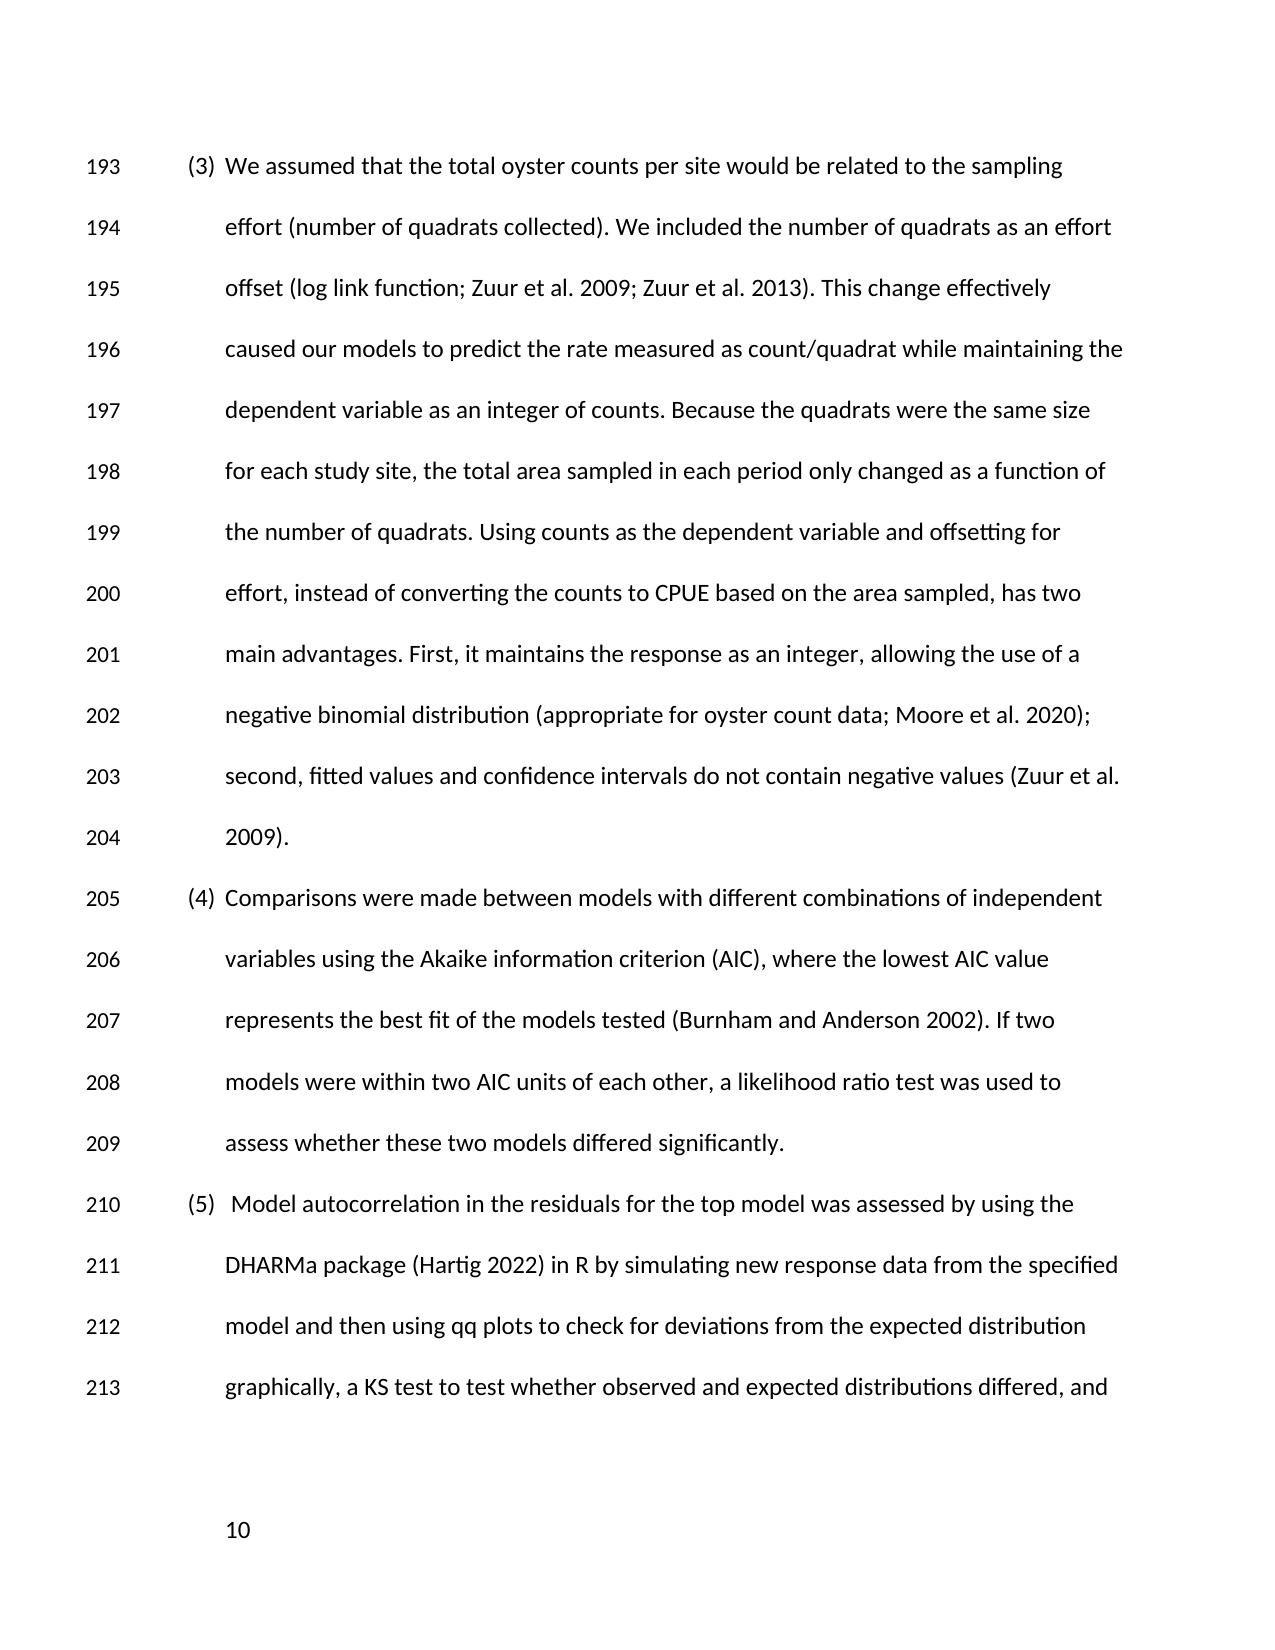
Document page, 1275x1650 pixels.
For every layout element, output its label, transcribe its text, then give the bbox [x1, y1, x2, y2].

list We assumed that the total oyster counts per site would be related to the sampling effort (number of quadrats collected). We included the number of quadrats as an effort offset (log link function; Zuur et al. 2009; Zuur et al. 2013). This change effectively caused our models to predict the rate measured as count/quadrat while maintaining the dependent variable as an integer of counts. Because the quadrats were the same size for each study site, the total area sampled in each period only changed as a function of the number of quadrats. Using counts as the dependent variable and offsetting for effort, instead of converting the counts to CPUE based on the area sampled, has two main advantages. First, it maintains the response as an integer, allowing the use of a negative binomial distribution (appropriate for oyster count data; Moore et al. 2020); second, fitted values and confidence intervals do not contain negative values (Zuur et al. 2009). [187, 150, 1125, 852]
list Comparisons were made between models with different combinations of independent variables using the Akaike information criterion (AIC), where the lowest AIC value represents the best fit of the models tested (Burnham and Anderson 2002). If two models were within two AIC units of each other, a likelihood ratio test was used to assess whether these two models differed significantly. [187, 882, 1125, 1157]
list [187, 1188, 1125, 1401]
